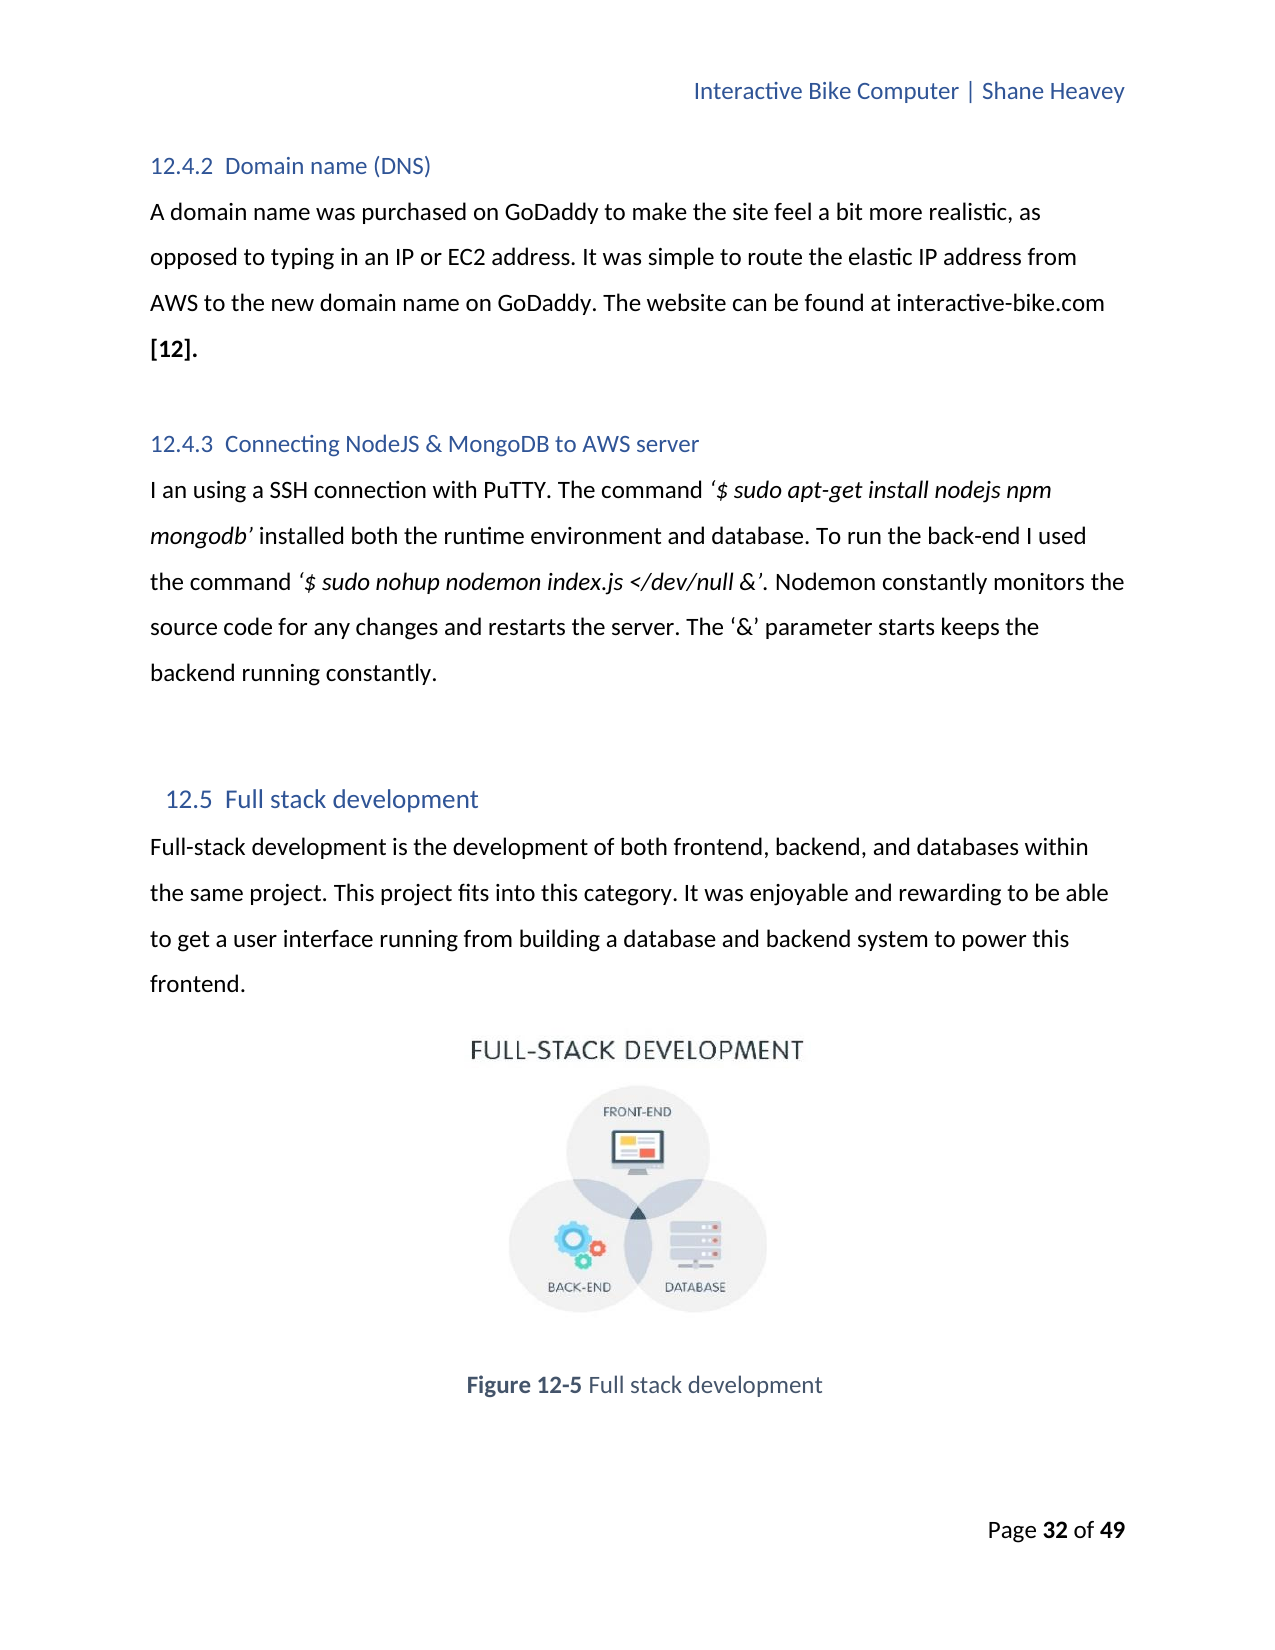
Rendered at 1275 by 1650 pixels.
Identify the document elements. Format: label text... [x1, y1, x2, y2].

subtitle Connecting NodeJS & MongoDB to AWS server [150, 428, 1125, 459]
text Full-stack development is the development of both frontend, backend, and databases within the same project. This project fits into this category. It was enjoyable and rewarding to be able to get a user interface running from building a database and backend system to power this frontend. [150, 831, 1125, 999]
text A domain name was purchased on GoDaddy to make the site feel a bit more realistic, as opposed to typing in an IP or EC2 address. It was simple to route the elastic IP address from AWS to the new domain name on GoDaddy. The website can be found at interactive-bike.com [12]. [150, 196, 1125, 363]
text Figure 12-5 Full stack development [150, 1370, 1125, 1400]
subtitle Full stack development [165, 782, 1125, 815]
text I an using a SSH connection with PuTTY. The command ‘$ sudo apt-get install nodejs npm mongodb’ installed both the runtime environment and database. To run the back-end I used the command ‘$ sudo nohup nodemon index.js </dev/null &’. Nodemon constantly monitors the source code for any changes and restarts the server. The ‘&’ parameter starts keeps the backend running constantly. [150, 474, 1125, 688]
picture [435, 1014, 840, 1338]
subtitle Domain name (DNS) [150, 150, 1125, 181]
